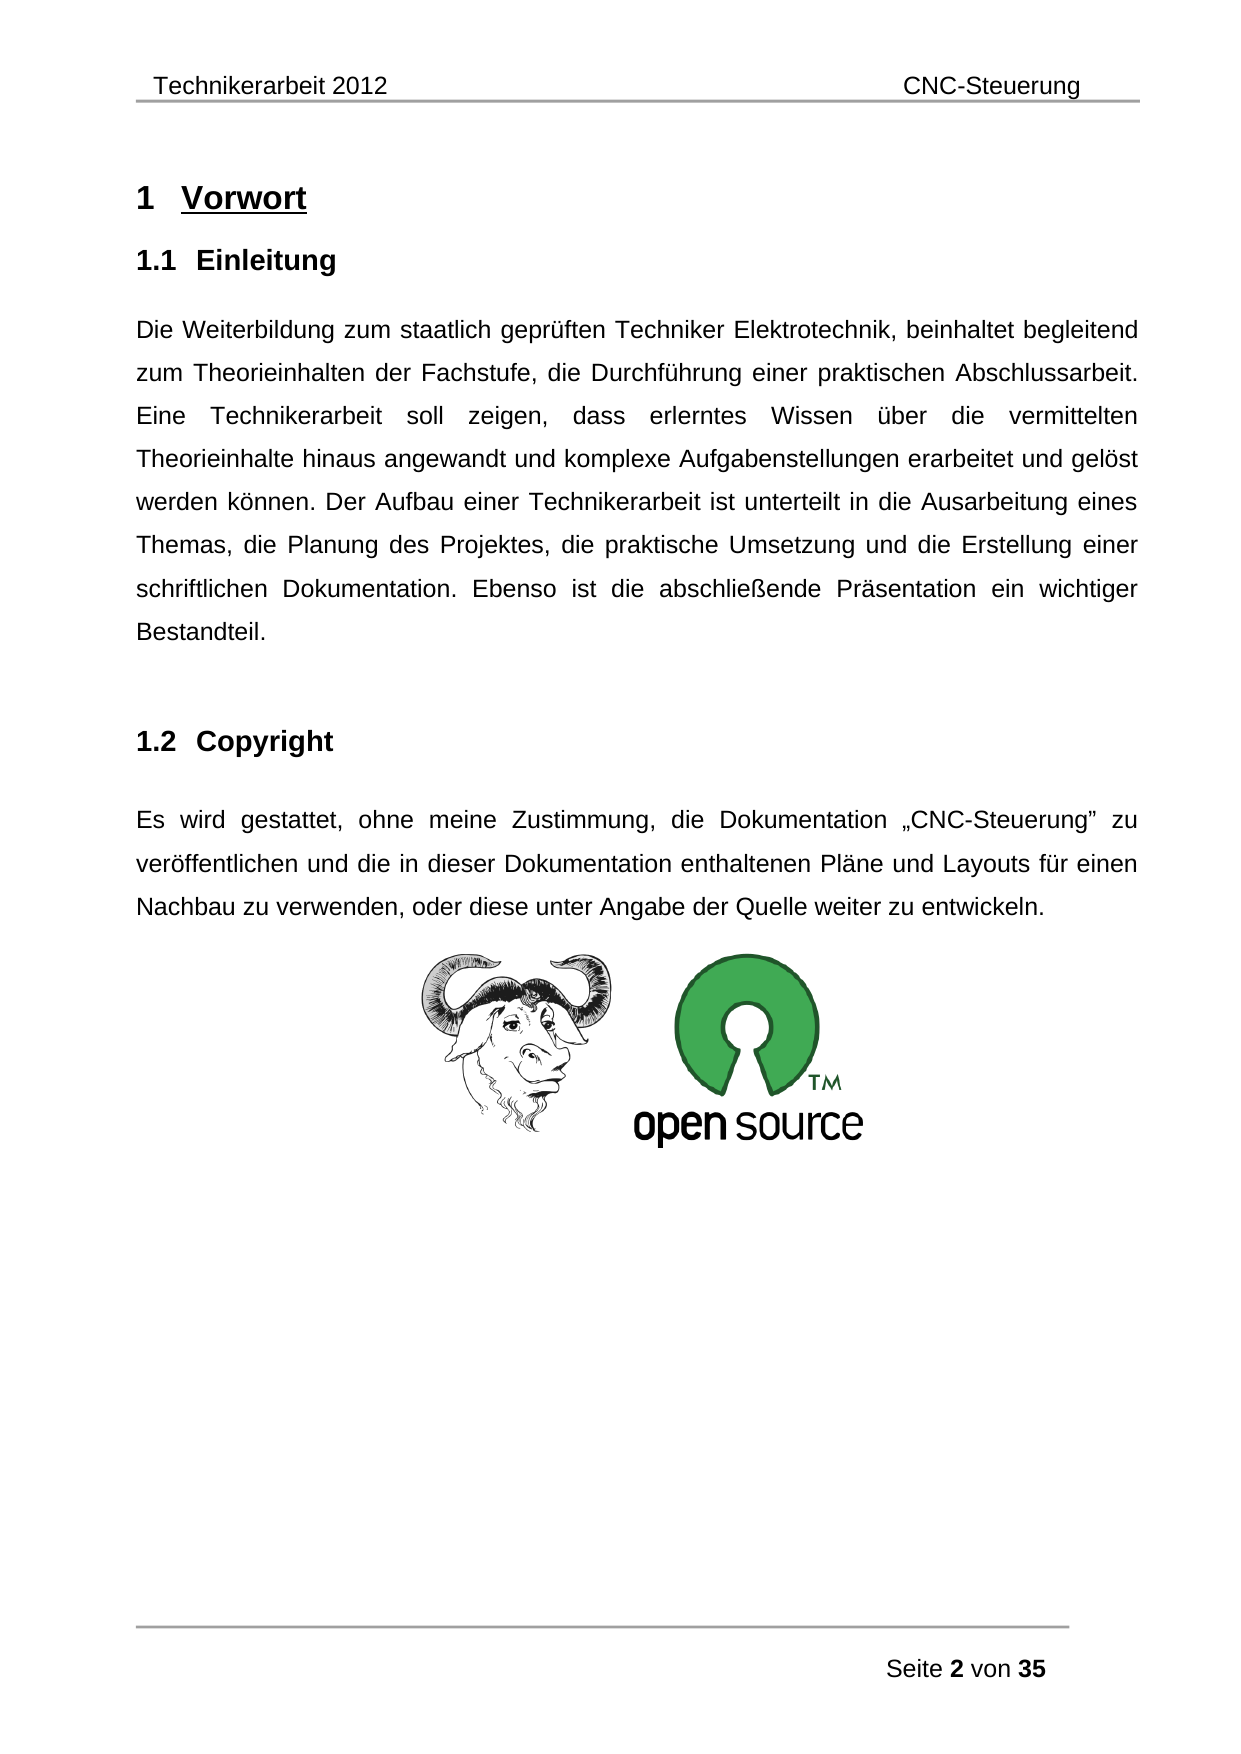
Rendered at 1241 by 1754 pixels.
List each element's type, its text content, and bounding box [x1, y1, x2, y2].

picture [622, 935, 866, 1148]
subtitle Vorwort [136, 178, 1140, 217]
subtitle Copyright [136, 724, 1140, 757]
text Die Weiterbildung zum staatlich geprüften Techniker Elektrotechnik, beinhaltet begleitend zum Theorieinhalten der Fachstufe, die Durchführung einer praktischen Abschlussarbeit. Eine Technikerarbeit soll zeigen, dass erlerntes Wissen über die vermittelten Theorieinhalte hinaus angewandt und komplexe Aufgabenstellungen erarbeitet und gelöst werden können. Der Aufbau einer Technikerarbeit ist unterteilt in die Ausarbeitung eines Themas, die Planung des Projektes, die praktische Umsetzung und die Erstellung einer schriftlichen Dokumentation. Ebenso ist die abschließende Präsentation ein wichtiger Bestandteil. [136, 315, 1140, 646]
subtitle Einleitung [136, 243, 1140, 277]
picture [410, 938, 620, 1148]
text Es wird gestattet, ohne meine Zustimmung, die Dokumentation „CNC-Steuerung” zu veröffentlichen und die in dieser Dokumentation enthaltenen Pläne und Layouts für einen Nachbau zu verwenden, oder diese unter Angabe der Quelle weiter zu entwickeln. [136, 806, 1140, 921]
